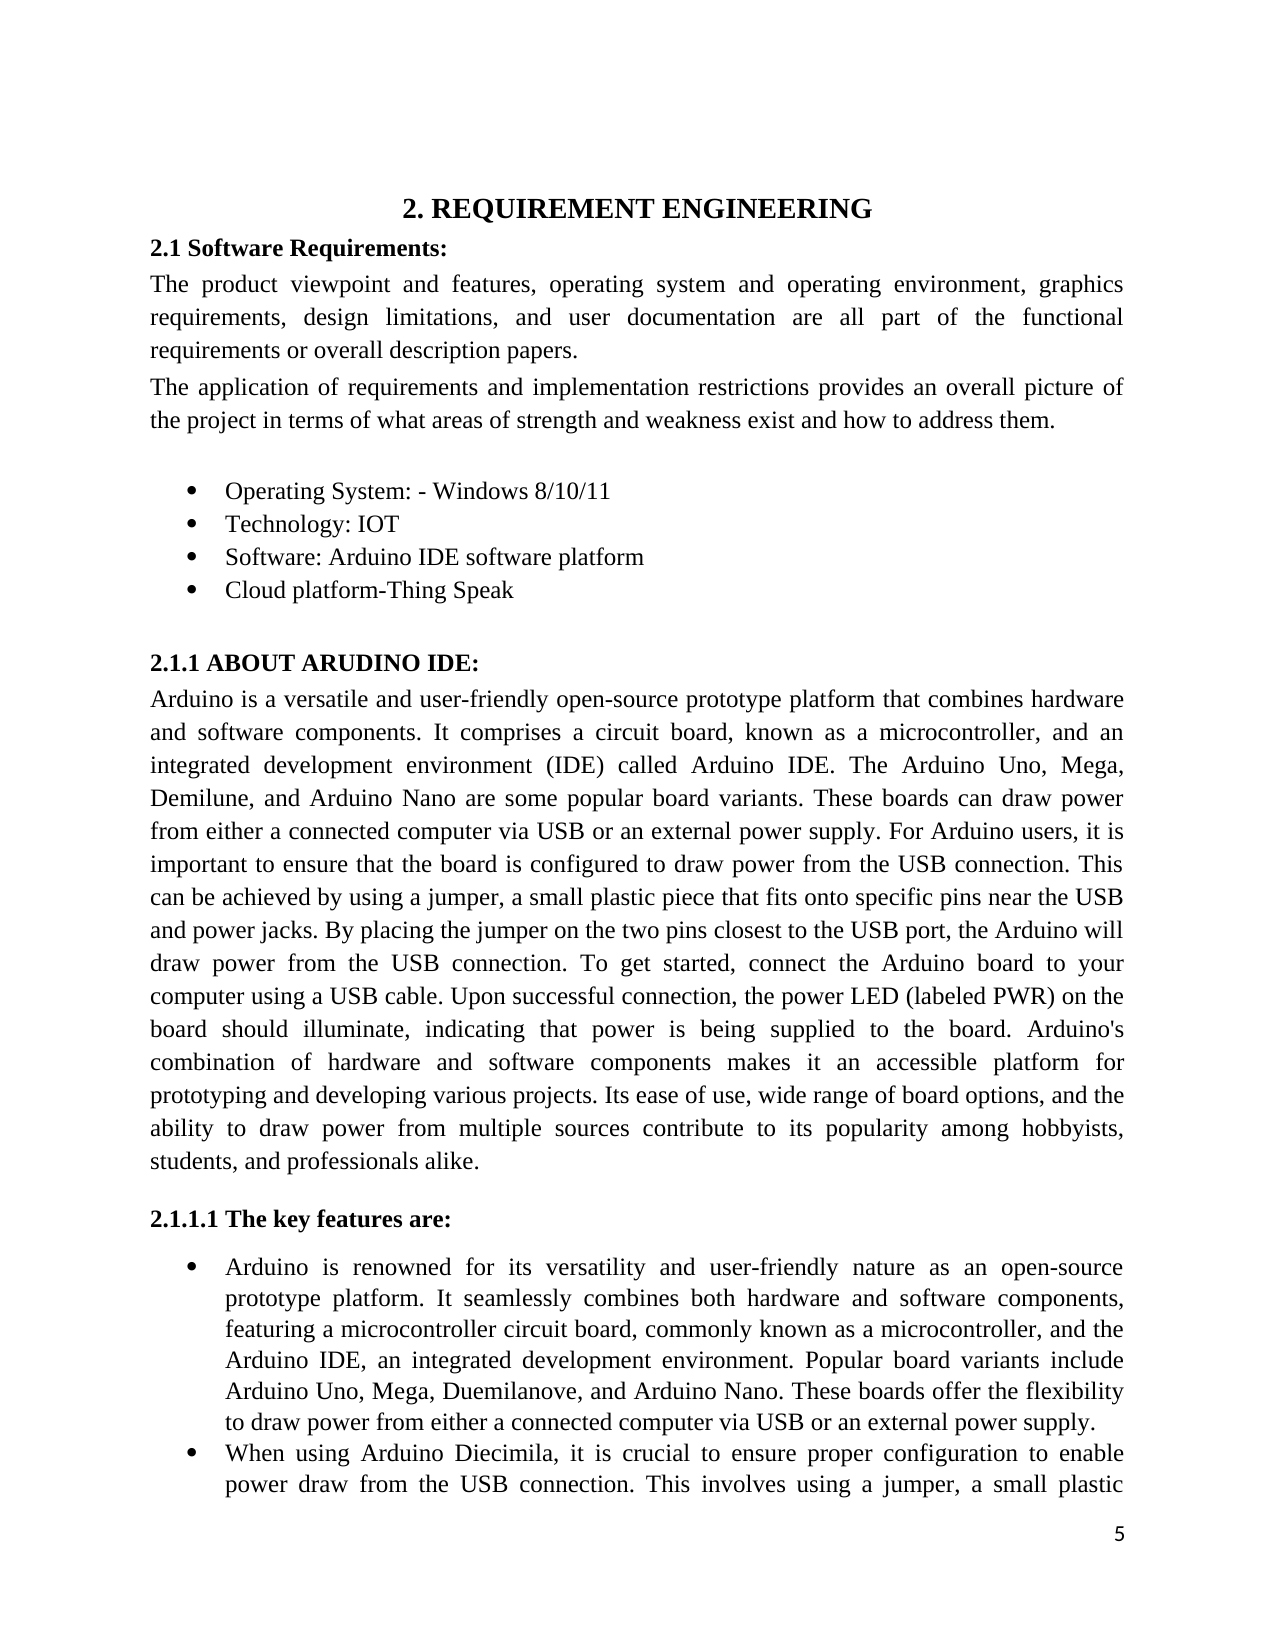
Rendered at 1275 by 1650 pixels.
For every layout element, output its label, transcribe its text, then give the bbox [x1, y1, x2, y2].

list Software: Arduino IDE software platform [187, 542, 1125, 571]
text Arduino is a versatile and user-friendly open-source prototype platform that combines hardware and software components. It comprises a circuit board, known as a microcontroller, and an integrated development environment (IDE) called Arduino IDE. The Arduino Uno, Mega, Demilune, and Arduino Nano are some popular board variants. These boards can draw power from either a connected computer via USB or an external power supply. For Arduino users, it is important to ensure that the board is configured to draw power from the USB connection. This can be achieved by using a jumper, a small plastic piece that fits onto specific pins near the USB and power jacks. By placing the jumper on the two pins closest to the USB port, the Arduino will draw power from the USB connection. To get started, connect the Arduino board to your computer using a USB cable. Upon successful connection, the power LED (labeled PWR) on the board should illuminate, indicating that power is being supplied to the board. Arduino's combination of hardware and software components makes it an accessible platform for prototyping and developing various projects. Its ease of use, wide range of board options, and the ability to draw power from multiple sources contribute to its popularity among hobbyists, students, and professionals alike. [150, 684, 1125, 1175]
list Technology: IOT [187, 509, 1125, 538]
text 2.1.1 ABOUT ARUDINO IDE: [150, 648, 1125, 676]
text 2. REQUIREMENT ENGINEERING [150, 192, 1125, 225]
text The application of requirements and implementation restrictions provides an overall picture of the project in terms of what areas of strength and weakness exist and how to address them. [150, 372, 1125, 433]
text 2.1.1.1 The key features are: [150, 1204, 1125, 1233]
text The product viewpoint and features, operating system and operating environment, graphics requirements, design limitations, and user documentation are all part of the functional requirements or overall description papers. [150, 269, 1125, 364]
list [187, 1438, 1125, 1498]
list Arduino is renowned for its versatility and user-friendly nature as an open-source prototype platform. It seamlessly combines both hardware and software components, featuring a microcontroller circuit board, commonly known as a microcontroller, and the Arduino IDE, an integrated development environment. Popular board variants include Arduino Uno, Mega, Duemilanove, and Arduino Nano. These boards offer the flexibility to draw power from either a connected computer via USB or an external power supply. [187, 1252, 1125, 1436]
list Cloud platform-Thing Speak [187, 575, 1125, 604]
text 2.1 Software Requirements: [150, 233, 1125, 262]
list Operating System: - Windows 8/10/11 [187, 476, 1125, 505]
